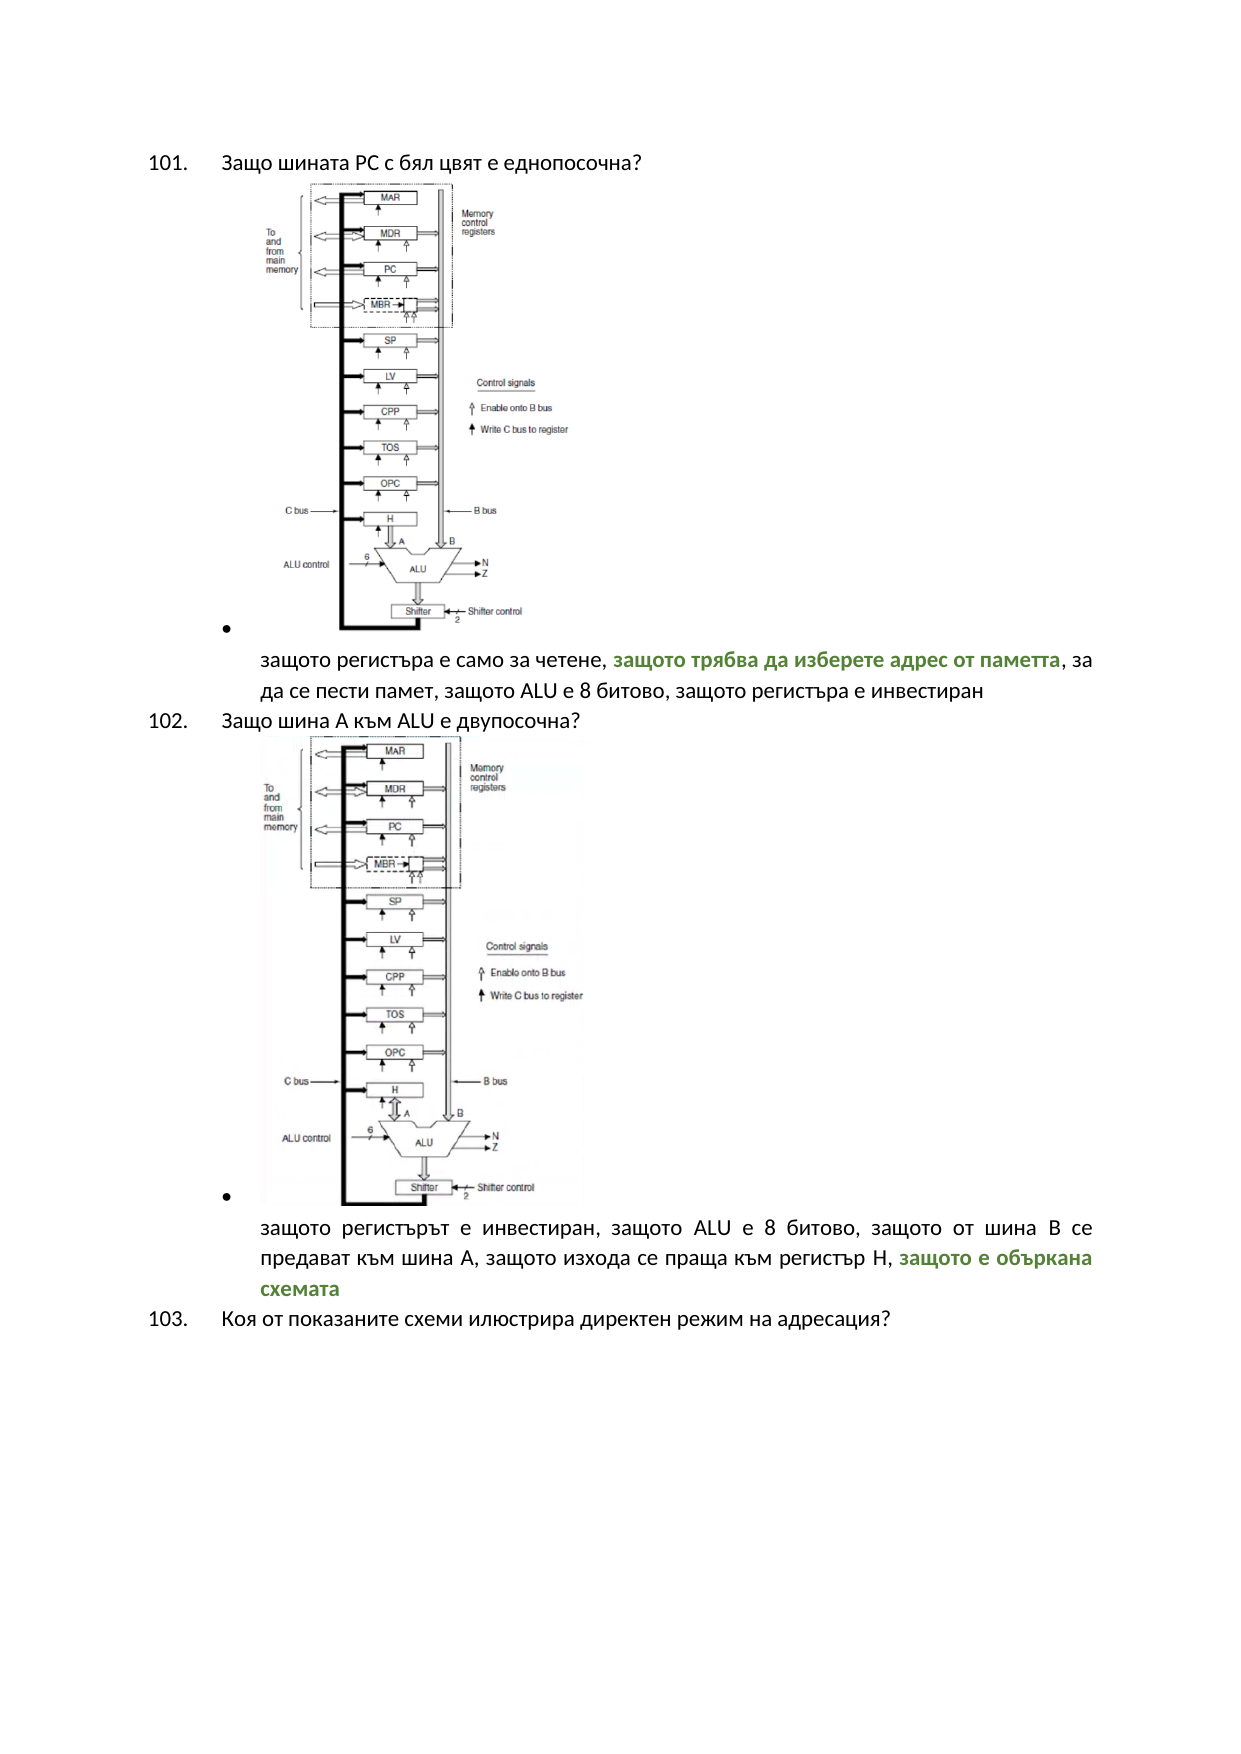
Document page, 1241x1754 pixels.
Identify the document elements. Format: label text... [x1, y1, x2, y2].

list Коя от показаните схеми илюстрира директен режим на адресация? [148, 1304, 1093, 1332]
list Защо шина A към ALU е двупосочна? [148, 706, 1093, 734]
list Защо шината PC с бял цвят е еднопосочна? [148, 148, 1093, 176]
picture [260, 177, 575, 638]
picture [260, 736, 585, 1206]
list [223, 178, 1093, 704]
